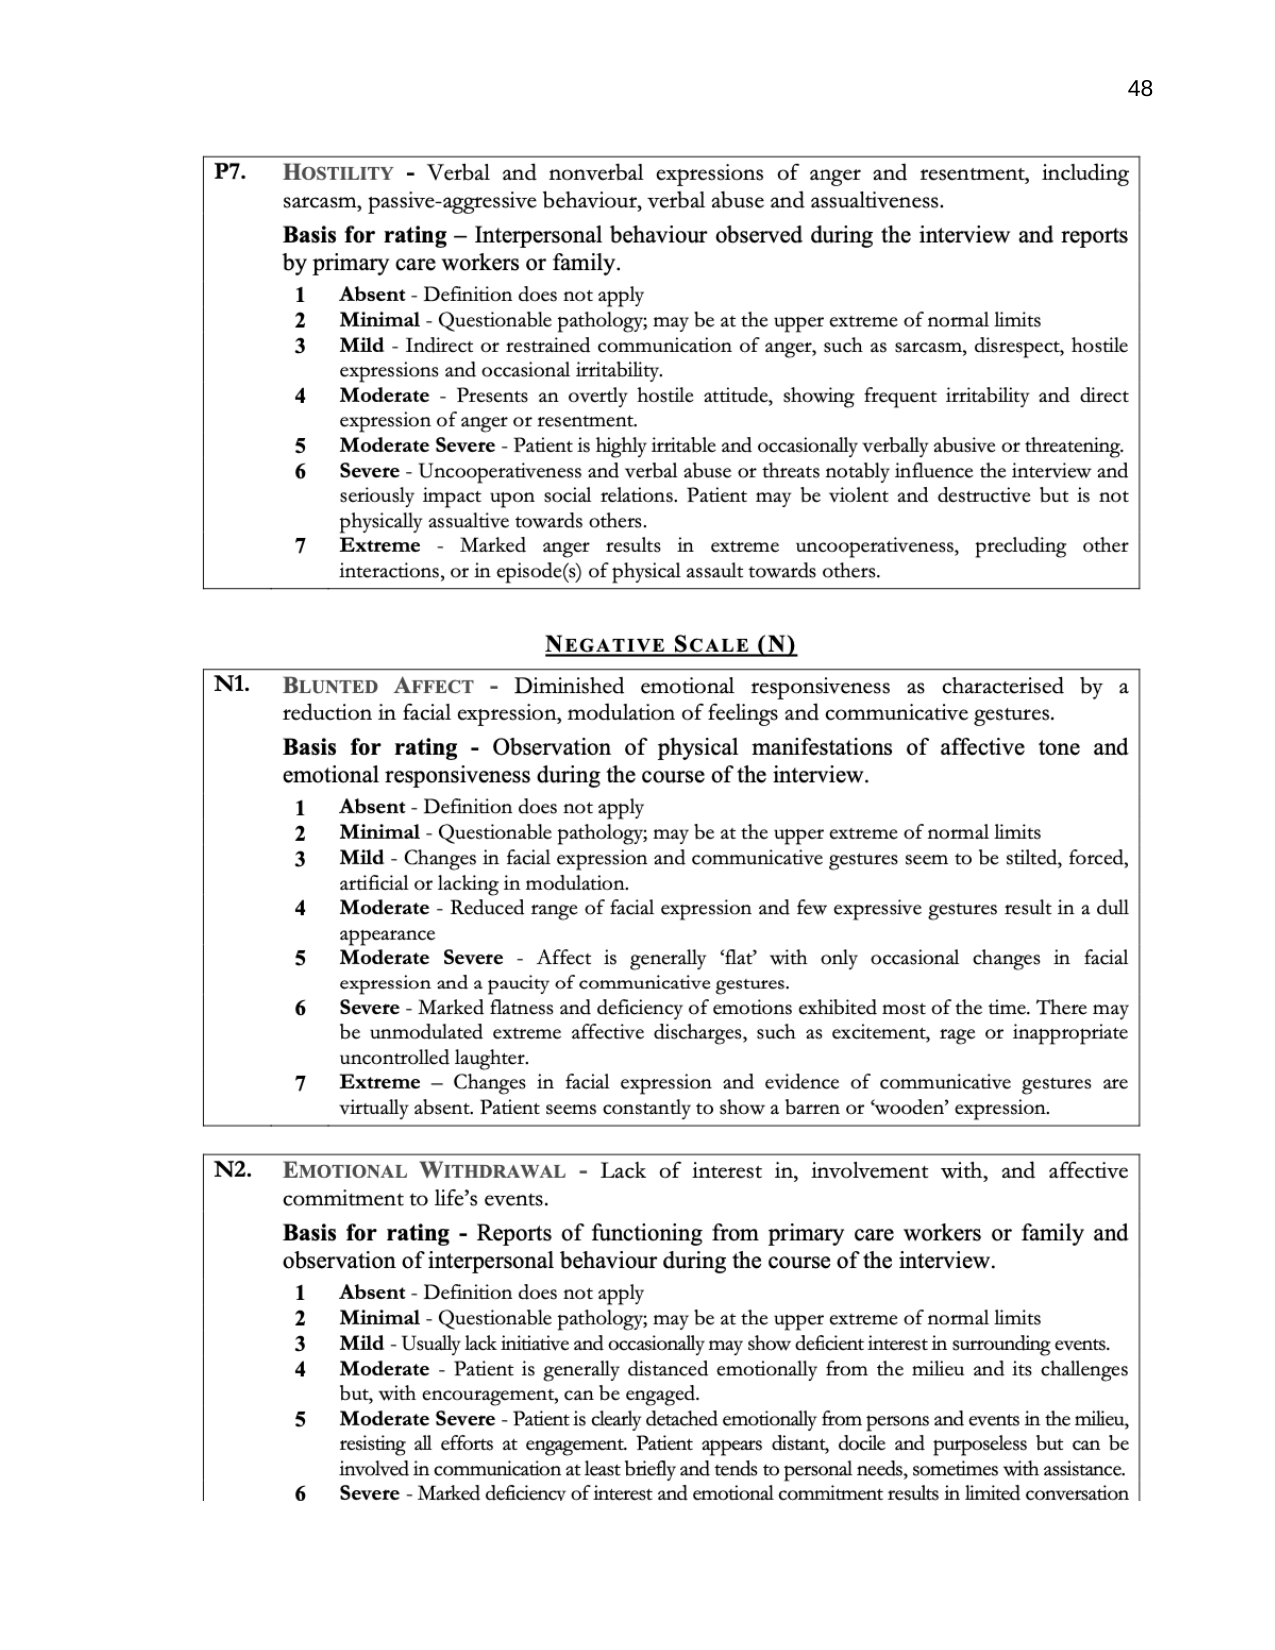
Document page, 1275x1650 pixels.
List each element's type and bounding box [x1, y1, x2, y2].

picture [187, 150, 1163, 1501]
